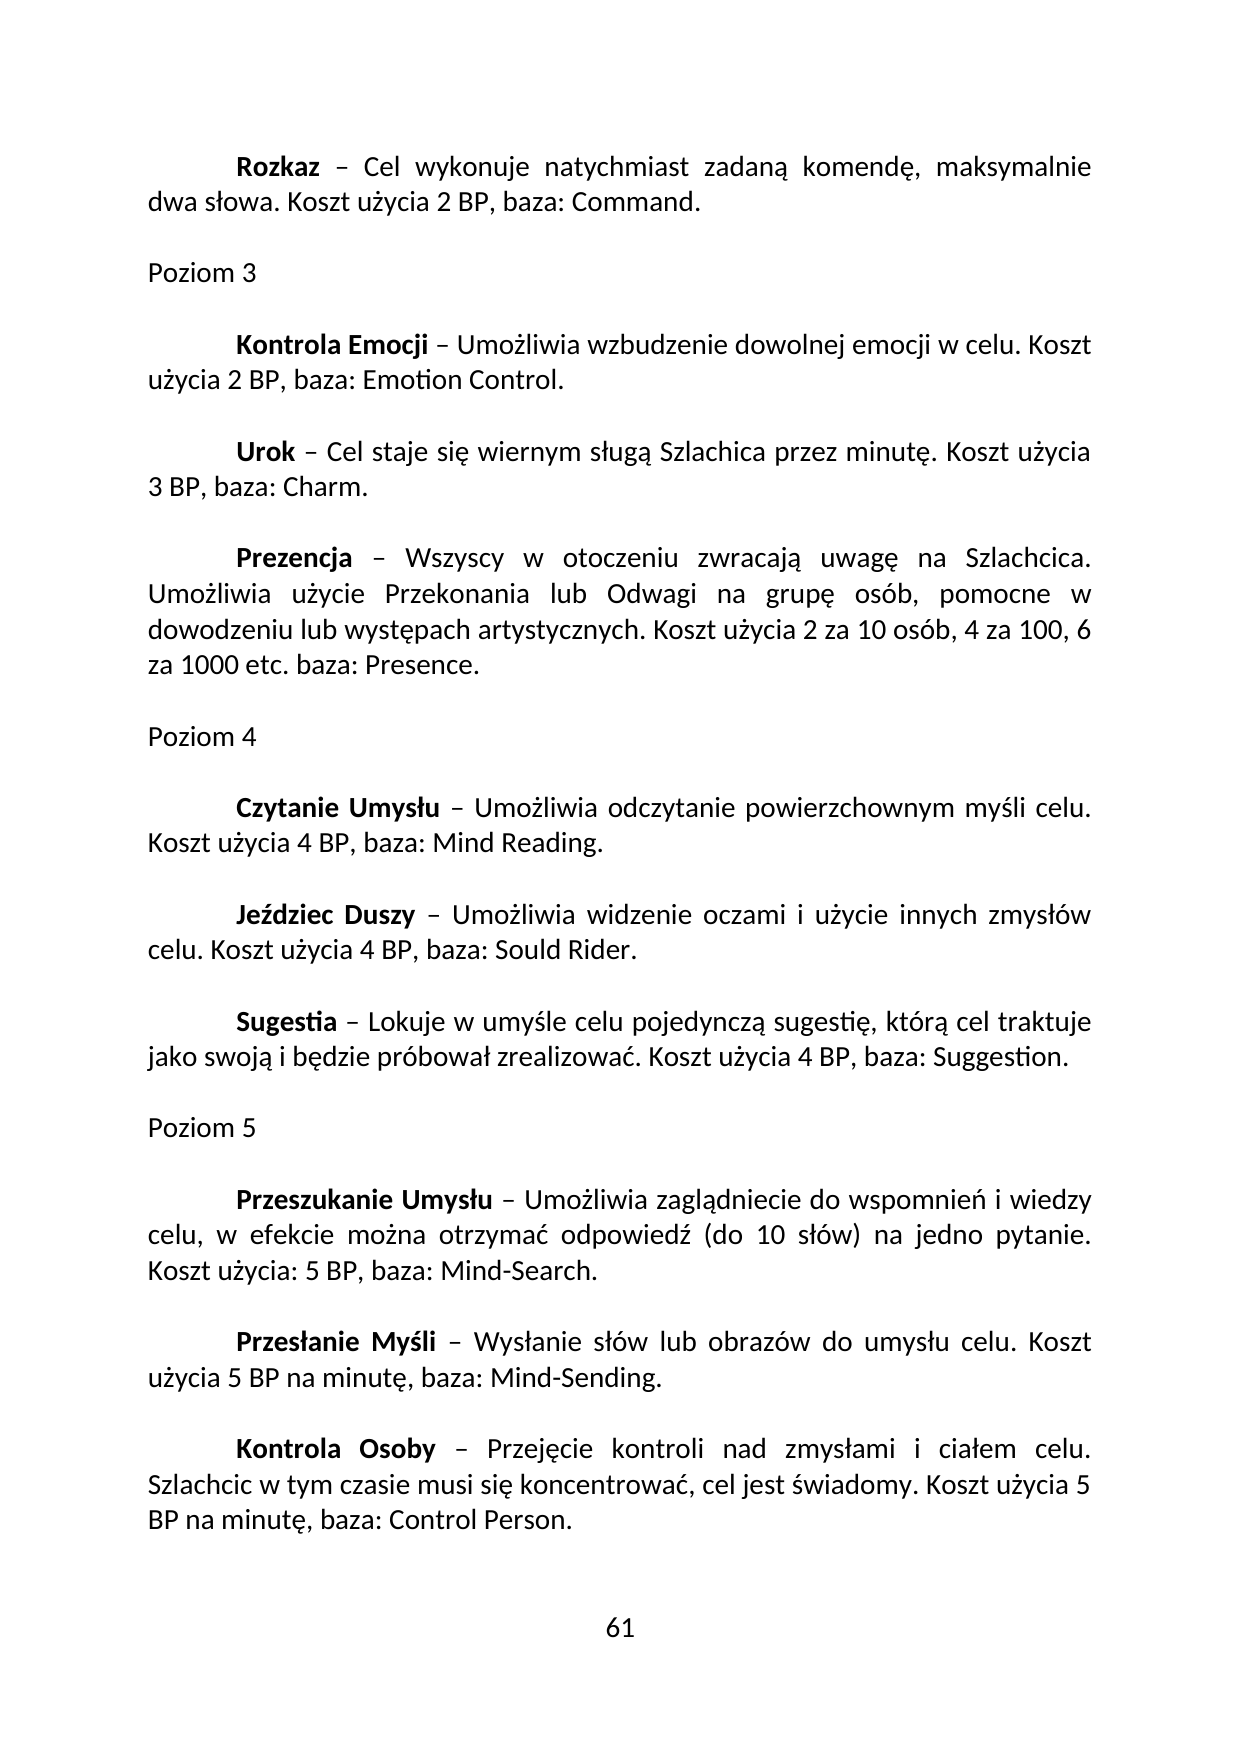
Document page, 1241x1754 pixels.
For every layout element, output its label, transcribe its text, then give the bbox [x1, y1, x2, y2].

text Czytanie Umysłu – Umożliwia odczytanie powierzchownym myśli celu. Koszt użycia 4 BP, baza: Mind Reading. [148, 789, 1093, 860]
text Przesłanie Myśli – Wysłanie słów lub obrazów do umysłu celu. Koszt użycia 5 BP na minutę, baza: Mind-Sending. [148, 1323, 1093, 1394]
text Poziom 4 [148, 718, 1093, 753]
text Poziom 5 [148, 1109, 1093, 1145]
text Urok – Cel staje się wiernym sługą Szlachica przez minutę. Koszt użycia 3 BP, baza: Charm. [148, 433, 1093, 504]
text Prezencja – Wszyscy w otoczeniu zwracają uwagę na Szlachcica. Umożliwia użycie Przekonania lub Odwagi na grupę osób, pomocne w dowodzeniu lub występach artystycznych. Koszt użycia 2 za 10 osób, 4 za 100, 6 za 1000 etc. baza: Presence. [148, 539, 1093, 682]
text Jeździec Duszy – Umożliwia widzenie oczami i użycie innych zmysłów celu. Koszt użycia 4 BP, baza: Sould Rider. [148, 896, 1093, 967]
text Poziom 3 [148, 254, 1093, 290]
text Kontrola Osoby – Przejęcie kontroli nad zmysłami i ciałem celu. Szlachcic w tym czasie musi się koncentrować, cel jest świadomy. Koszt użycia 5 BP na minutę, baza: Control Person. [148, 1430, 1093, 1537]
text Rozkaz – Cel wykonuje natychmiast zadaną komendę, maksymalnie dwa słowa. Koszt użycia 2 BP, baza: Command. [148, 148, 1093, 219]
text Sugestia – Lokuje w umyśle celu pojedynczą sugestię, którą cel traktuje jako swoją i będzie próbował zrealizować. Koszt użycia 4 BP, baza: Suggestion. [148, 1003, 1093, 1074]
text Kontrola Emocji – Umożliwia wzbudzenie dowolnej emocji w celu. Koszt użycia 2 BP, baza: Emotion Control. [148, 326, 1093, 397]
text Przeszukanie Umysłu – Umożliwia zaglądniecie do wspomnień i wiedzy celu, w efekcie można otrzymać odpowiedź (do 10 słów) na jedno pytanie. Koszt użycia: 5 BP, baza: Mind-Search. [148, 1181, 1093, 1288]
